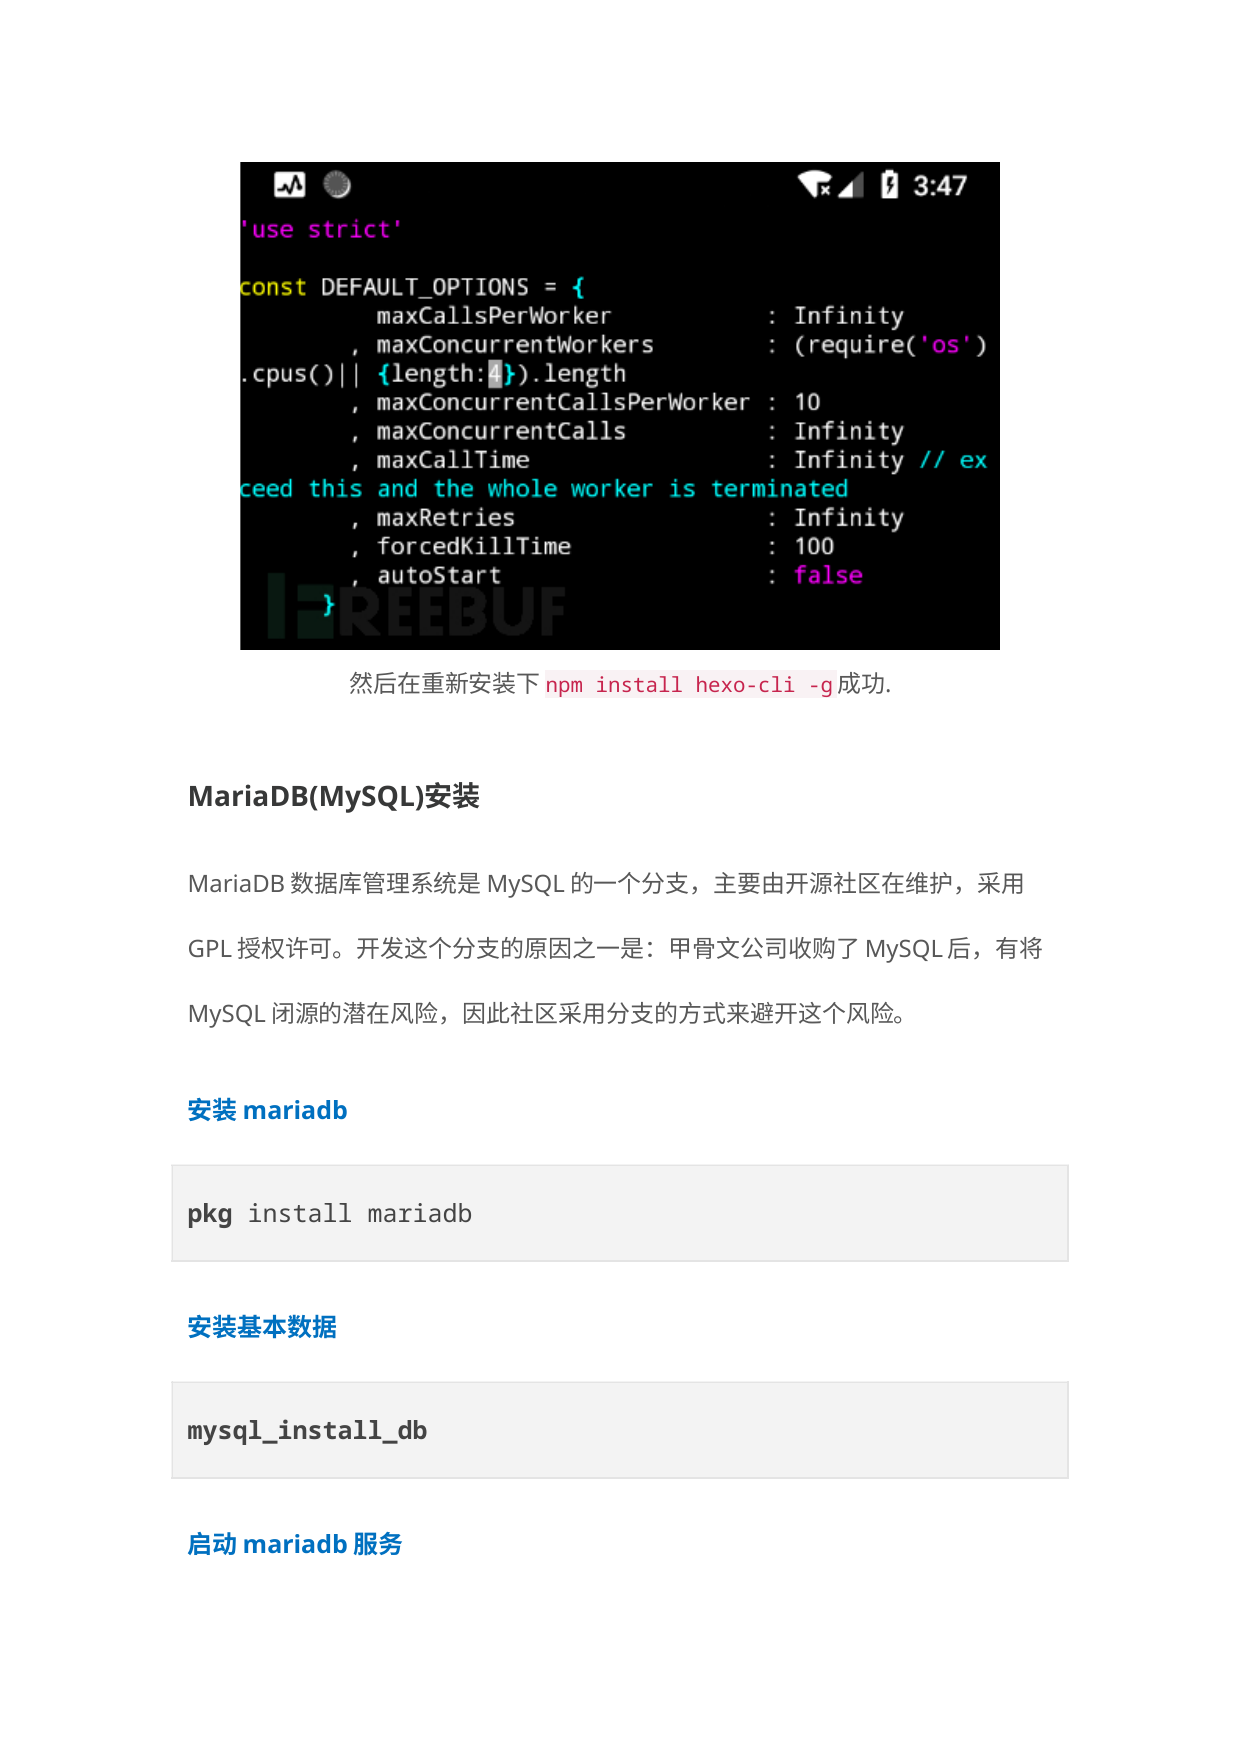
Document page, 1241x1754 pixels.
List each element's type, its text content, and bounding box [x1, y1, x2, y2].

text MariaDB数据库管理系统是MySQL的一个分支，主要由开源社区在维护，采用GPL授权许可。开发这个分支的原因之一是：甲骨文公司收购了MySQL后，有将MySQL闭源的潜在风险，因此社区采用分支的方式来避开这个风险。 [187, 850, 1053, 1045]
text 启动mariadb服务 [187, 1510, 1053, 1575]
text pkg install mariadb [173, 1166, 1067, 1260]
picture [240, 162, 1000, 650]
text 安装基本数据 [187, 1293, 1053, 1358]
text 安装mariadb [187, 1076, 1053, 1141]
text MariaDB(MySQL)安装 [187, 761, 1053, 826]
text mysql_install_db [173, 1383, 1067, 1477]
